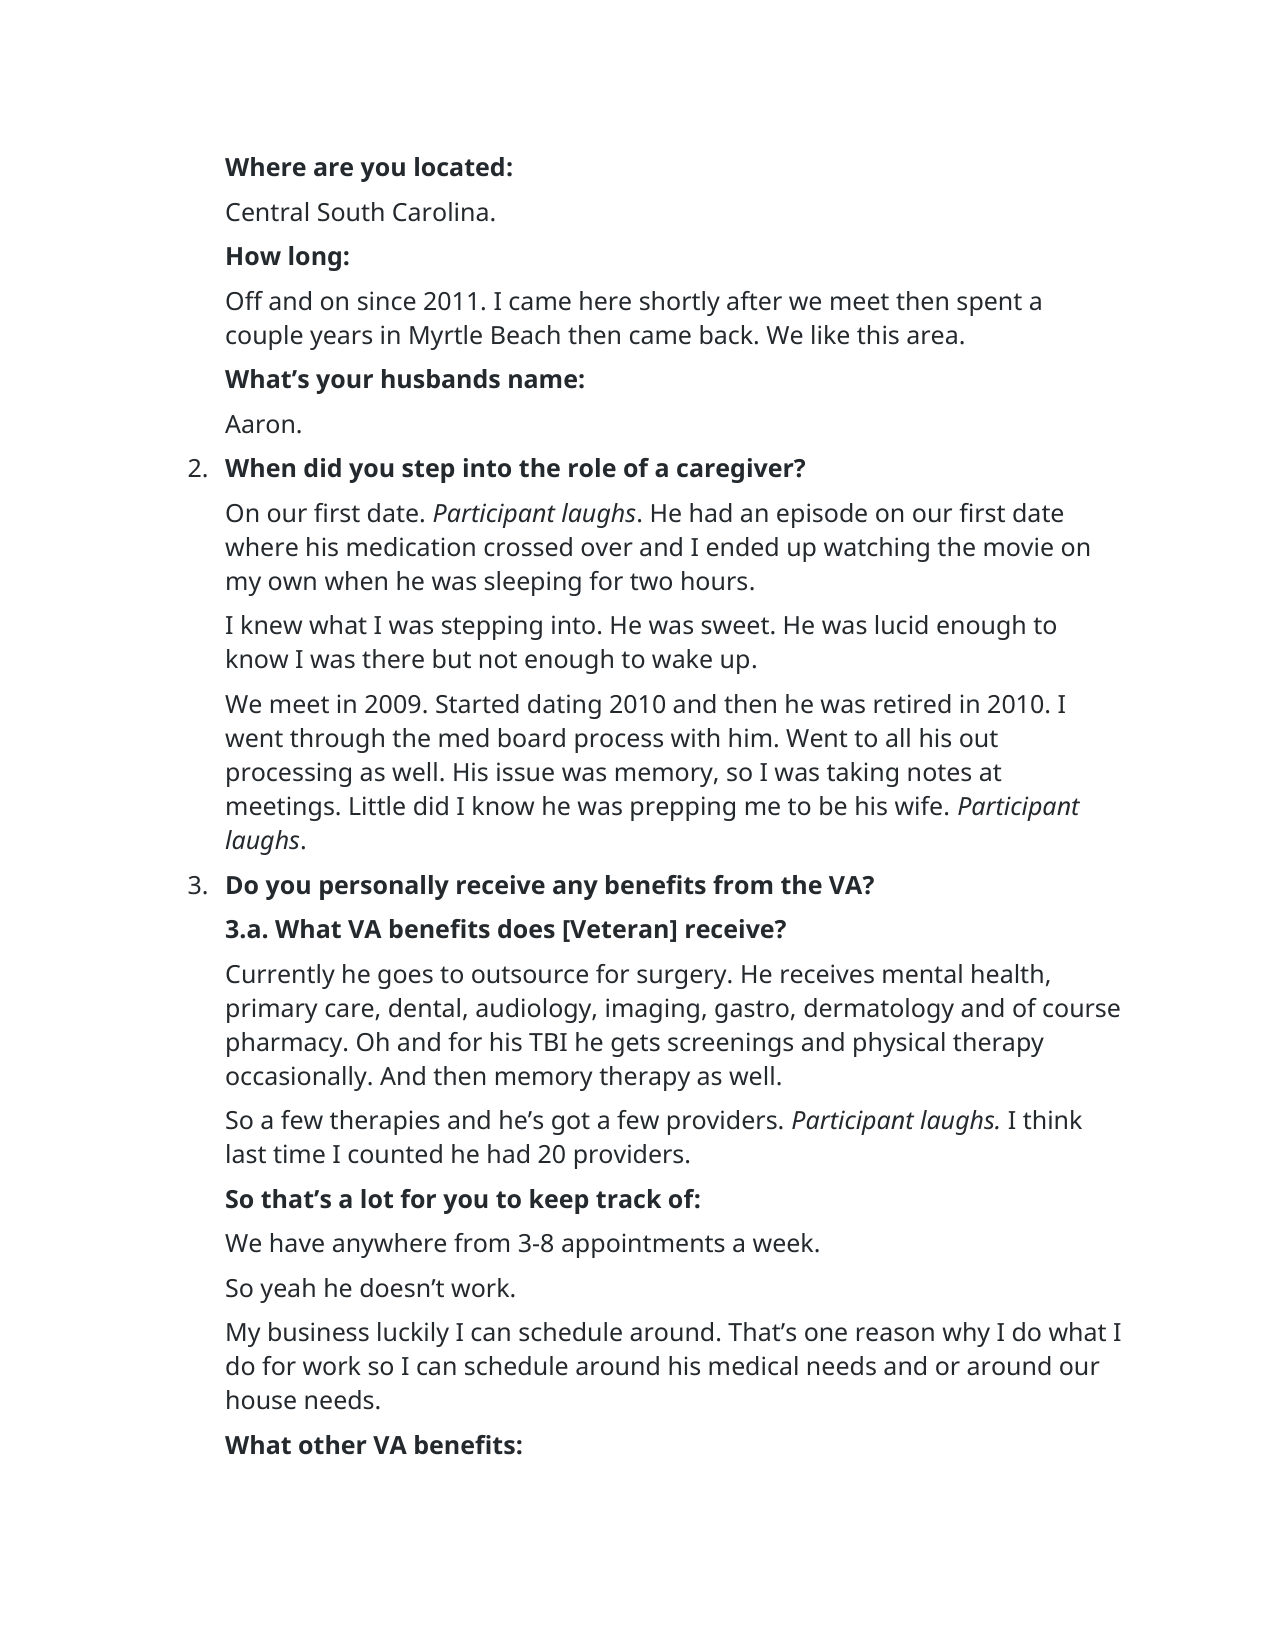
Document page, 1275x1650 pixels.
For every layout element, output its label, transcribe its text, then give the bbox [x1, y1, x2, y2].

text On our first date. Participant laughs. He had an episode on our first date where his medication crossed over and I ended up watching the movie on my own when he was sleeping for two hours. [225, 495, 1125, 598]
text 3.a. What VA benefits does [Veteran] receive? [225, 912, 1125, 946]
text So that’s a lot for you to keep track of: [225, 1181, 1125, 1216]
list Do you personally receive any benefits from the VA? [187, 867, 1125, 901]
text Off and on since 2011. I came here shortly after we meet then spent a couple years in Myrtle Beach then came back. We like this area. [225, 283, 1125, 352]
text What other VA benefits: [225, 1427, 1125, 1462]
text My business luckily I can schedule around. That’s one reason why I do what I do for work so I can schedule around his medical needs and or around our house needs. [225, 1315, 1125, 1417]
text I knew what I was stepping into. He was sweet. He was lucid enough to know I was there but not enough to wake up. [225, 608, 1125, 676]
text Currently he goes to outsource for surgery. He receives mental health, primary care, dental, audiology, imaging, gastro, dermatology and of course pharmacy. Oh and for his TBI he gets screenings and physical therapy occasionally. And then memory therapy as well. [225, 956, 1125, 1092]
text What’s your husbands name: [225, 362, 1125, 396]
text Aaron. [225, 406, 1125, 441]
text We meet in 2009. Started dating 2010 and then he was retired in 2010. I went through the med board process with him. Went to all his out processing as well. His issue was memory, so I was taking notes at meetings. Little did I know he was prepping me to be his wife. Participant laughs. [225, 687, 1125, 857]
text So yeah he doesn’t work. [225, 1270, 1125, 1304]
list When did you step into the role of a caregiver? [187, 451, 1125, 485]
text We have anywhere from 3-8 appointments a week. [225, 1226, 1125, 1260]
text Where are you located: [225, 150, 1125, 184]
text How long: [225, 239, 1125, 273]
text So a few therapies and he’s got a few providers. Participant laughs. I think last time I counted he had 20 providers. [225, 1103, 1125, 1171]
text Central South Carolina. [225, 194, 1125, 228]
